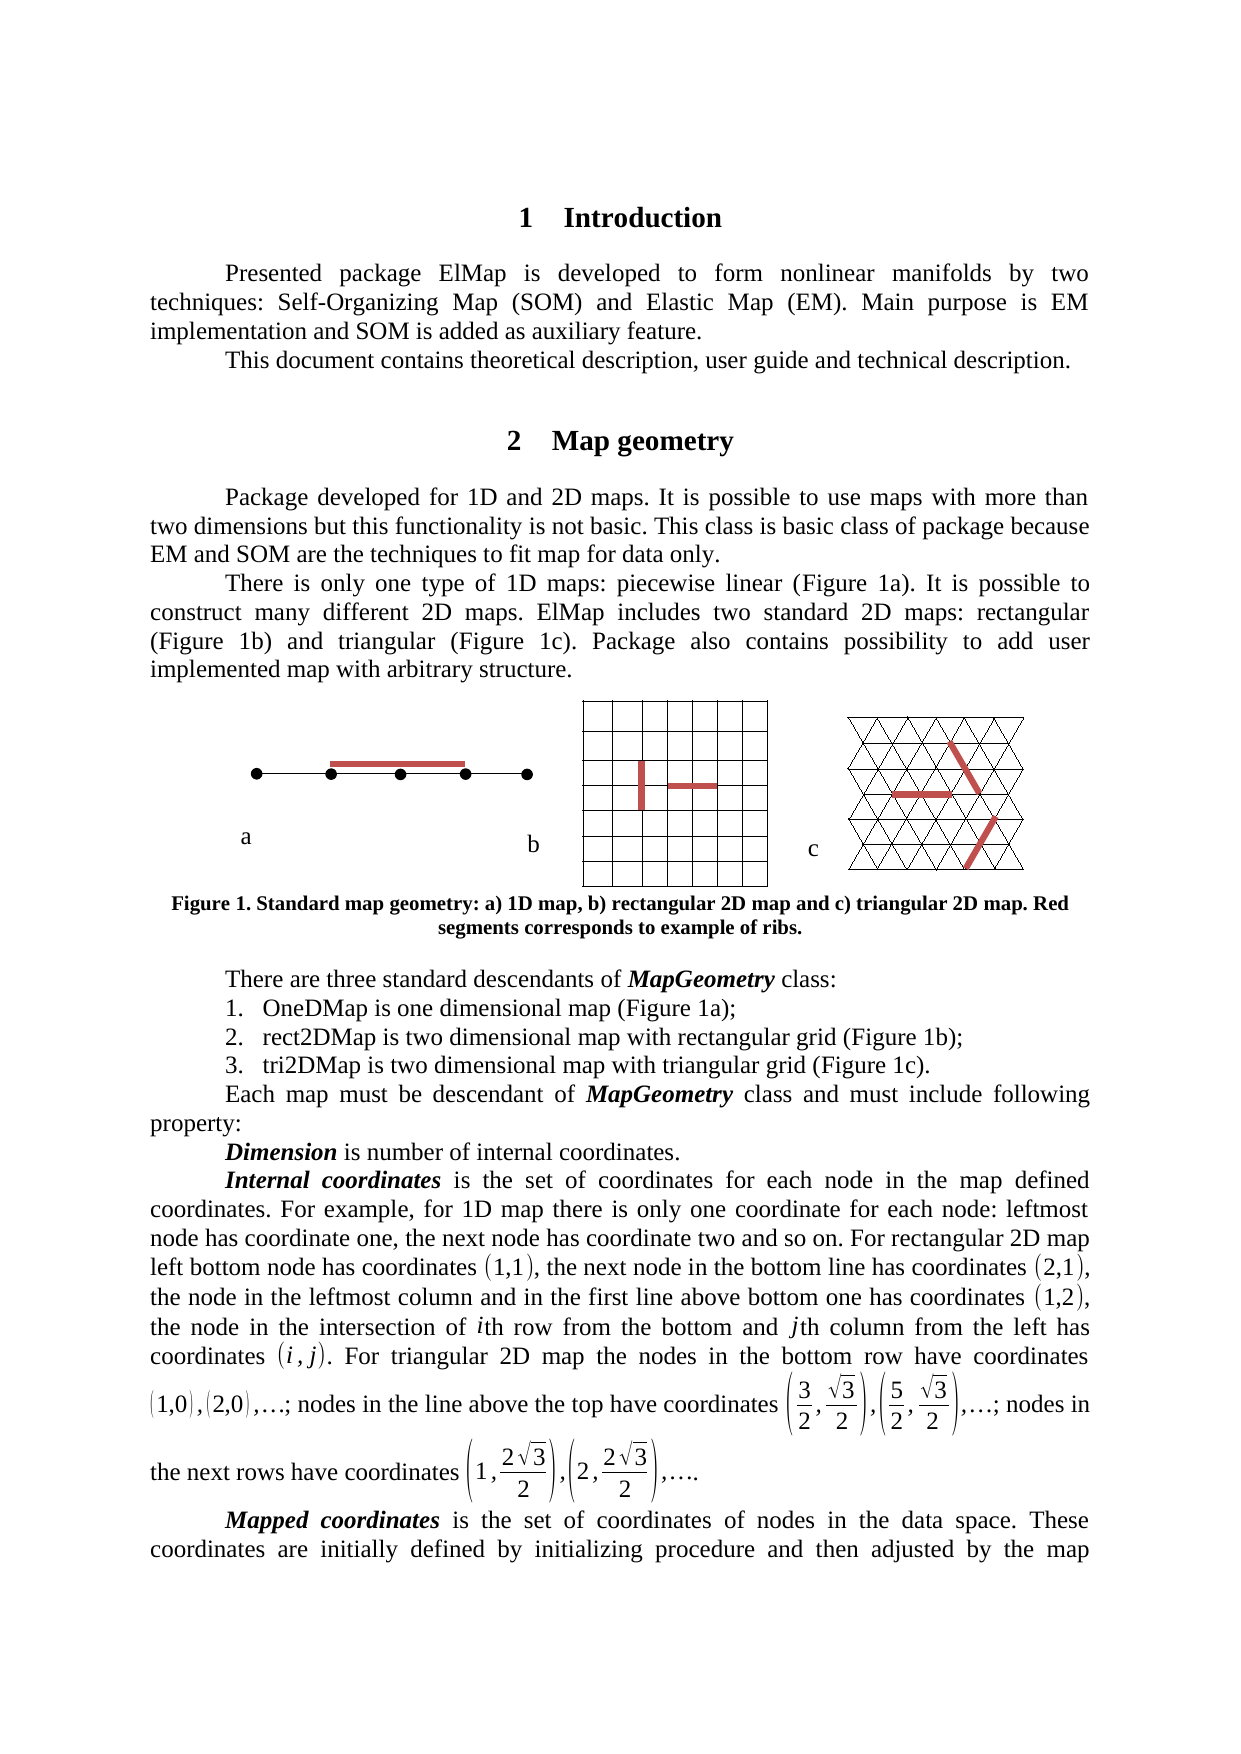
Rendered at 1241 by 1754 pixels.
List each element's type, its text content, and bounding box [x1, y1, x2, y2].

text There is only one type of 1D maps: piecewise linear (Figure 1a). It is possible to construct many different 2D maps. ElMap includes two standard 2D maps: rectangular (Figure 1b) and triangular (Figure 1c). Package also contains possibility to add user implemented map with arbitrary structure. [150, 568, 1090, 683]
list rect2DMap is two dimensional map with rectangular grid (Figure 1b); [225, 1022, 1090, 1050]
subtitle Map geometry [150, 423, 1090, 457]
text Dimension is number of internal coordinates. [150, 1137, 1090, 1165]
subtitle Introduction [150, 200, 1090, 233]
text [150, 1505, 1090, 1562]
list OneDMap is one dimensional map (Figure 1a); [225, 993, 1090, 1022]
text Internal coordinates is the set of coordinates for each node in the map defined coordinates. For example, for 1D map there is only one coordinate for each node: leftmost node has coordinate one, the next node has coordinate two and so on. For rectangular 2D map left bottom node has coordinates , the next node in the bottom line has coordinates , the node in the leftmost column and in the first line above bottom one has coordinates , the node in the intersection of th row from the bottom and th column from the left has coordinates . For triangular 2D map the nodes in the bottom row have coordinates ; nodes in the line above the top have coordinates ; nodes in the next rows have coordinates . [150, 1165, 1090, 1505]
text Presented package ElMap is developed to form nonlinear manifolds by two techniques: Self-Organizing Map (SOM) and Elastic Map (EM). Main purpose is EM implementation and SOM is added as auxiliary feature. [150, 258, 1090, 345]
list tri2DMap is two dimensional map with triangular grid (Figure 1c). [225, 1050, 1090, 1079]
text Figure . Standard map geometry: a) 1D map, b) rectangular 2D map and c) triangular 2D map. Red segments corresponds to example of ribs. [150, 891, 1090, 939]
text Each map must be descendant of MapGeometry class and must include following property: [150, 1079, 1090, 1137]
text Package developed for 1D and 2D maps. It is possible to use maps with more than two dimensions but this functionality is not basic. This class is basic class of package because EM and SOM are the techniques to fit map for data only. [150, 482, 1090, 568]
text There are three standard descendants of MapGeometry class: [150, 964, 1090, 993]
text This document contains theoretical description, user guide and technical description. [150, 345, 1090, 373]
